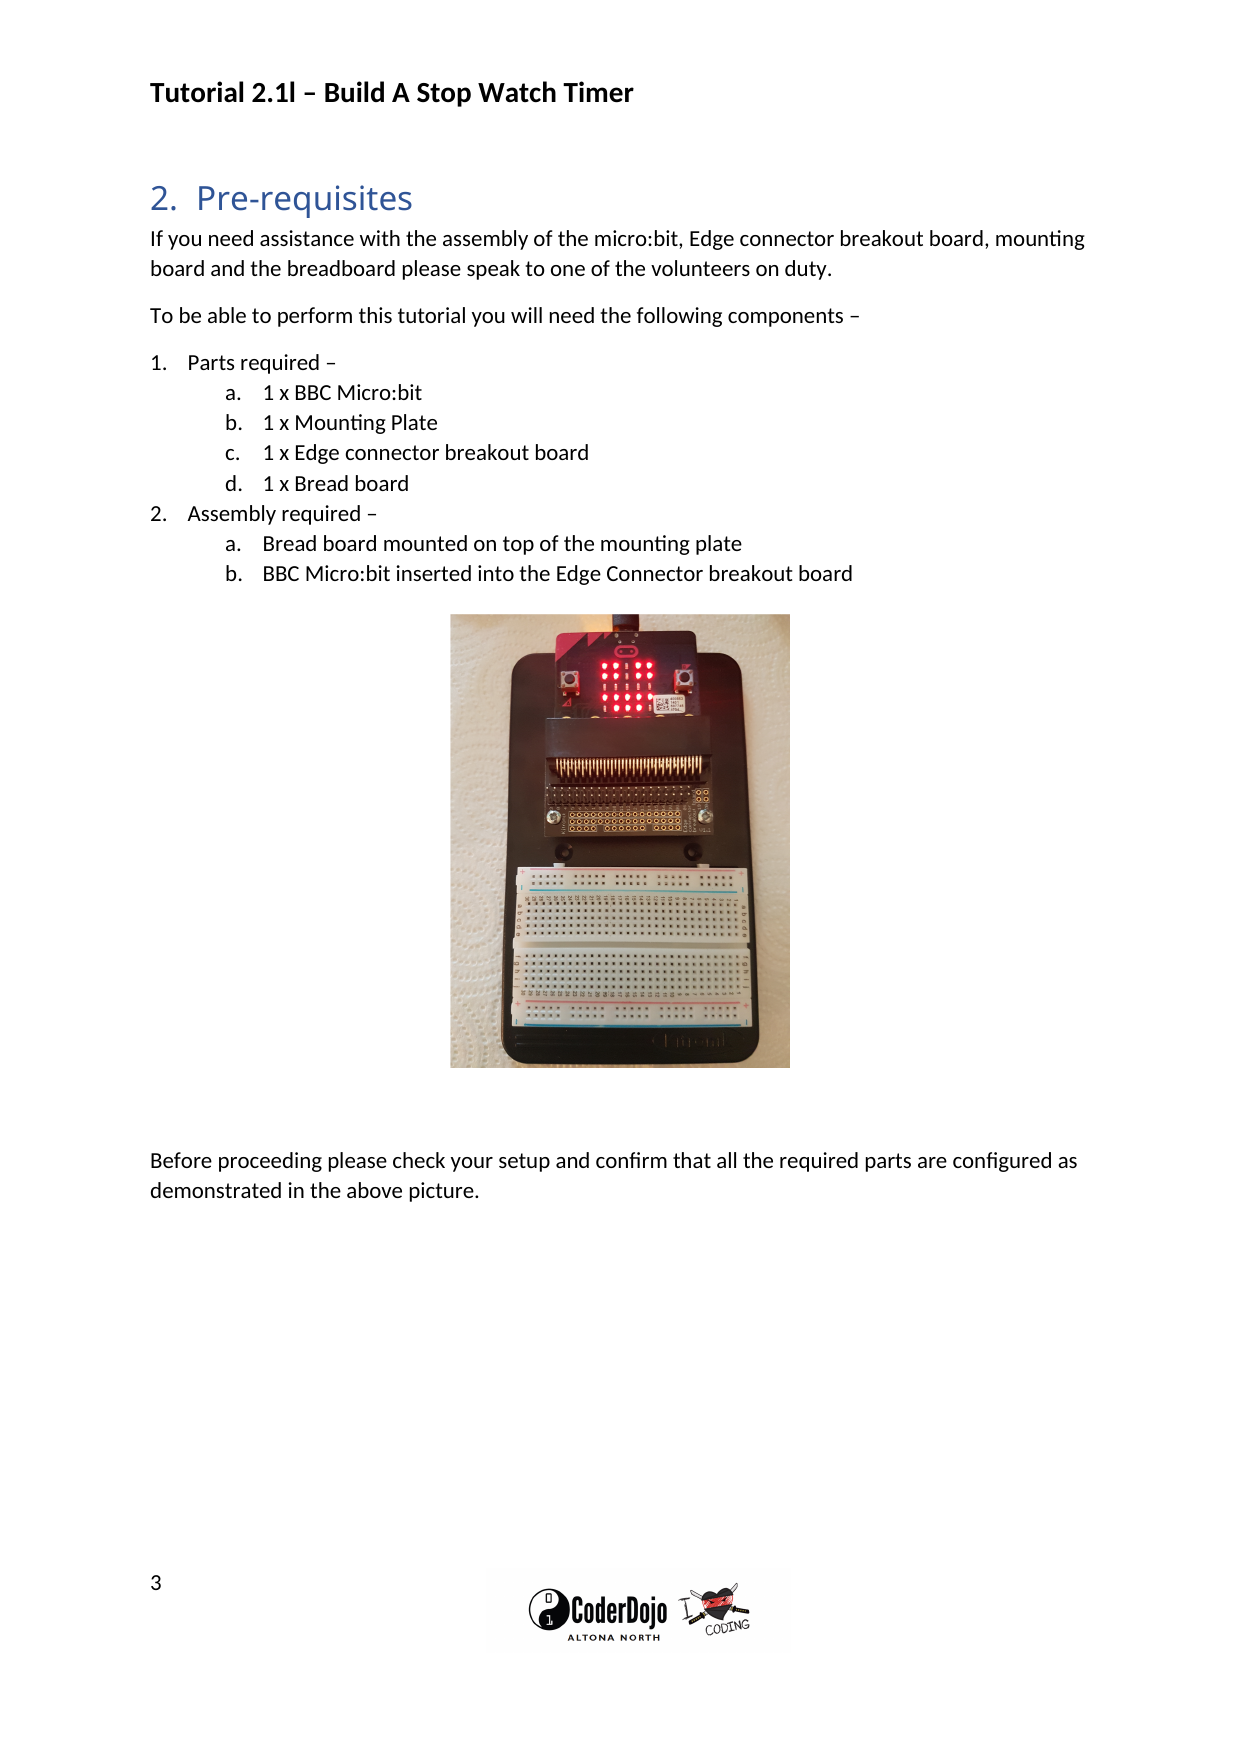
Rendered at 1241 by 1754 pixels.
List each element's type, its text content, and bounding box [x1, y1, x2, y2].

subtitle Pre-requisites [150, 175, 1090, 220]
text Before proceeding please check your setup and confirm that all the required parts are configured as demonstrated in the above picture. [150, 1146, 1090, 1204]
list 1 x Edge connector breakout board [225, 438, 1090, 467]
list 1 x Mounting Plate [225, 408, 1090, 436]
picture [451, 615, 790, 1067]
list Bread board mounted on top of the mounting plate [225, 529, 1090, 557]
list Parts required – [150, 348, 1090, 376]
list BBC Micro:bit inserted into the Edge Connector breakout board [225, 559, 1090, 587]
picture [486, 1568, 792, 1653]
text If you need assistance with the assembly of the micro:bit, Edge connector breakout board, mounting board and the breadboard please speak to one of the volunteers on duty. [150, 224, 1090, 282]
list Assembly required – [150, 499, 1090, 527]
list 1 x Bread board [225, 469, 1090, 497]
list 1 x BBC Micro:bit [225, 378, 1090, 406]
text To be able to perform this tutorial you will need the following components – [150, 301, 1090, 329]
